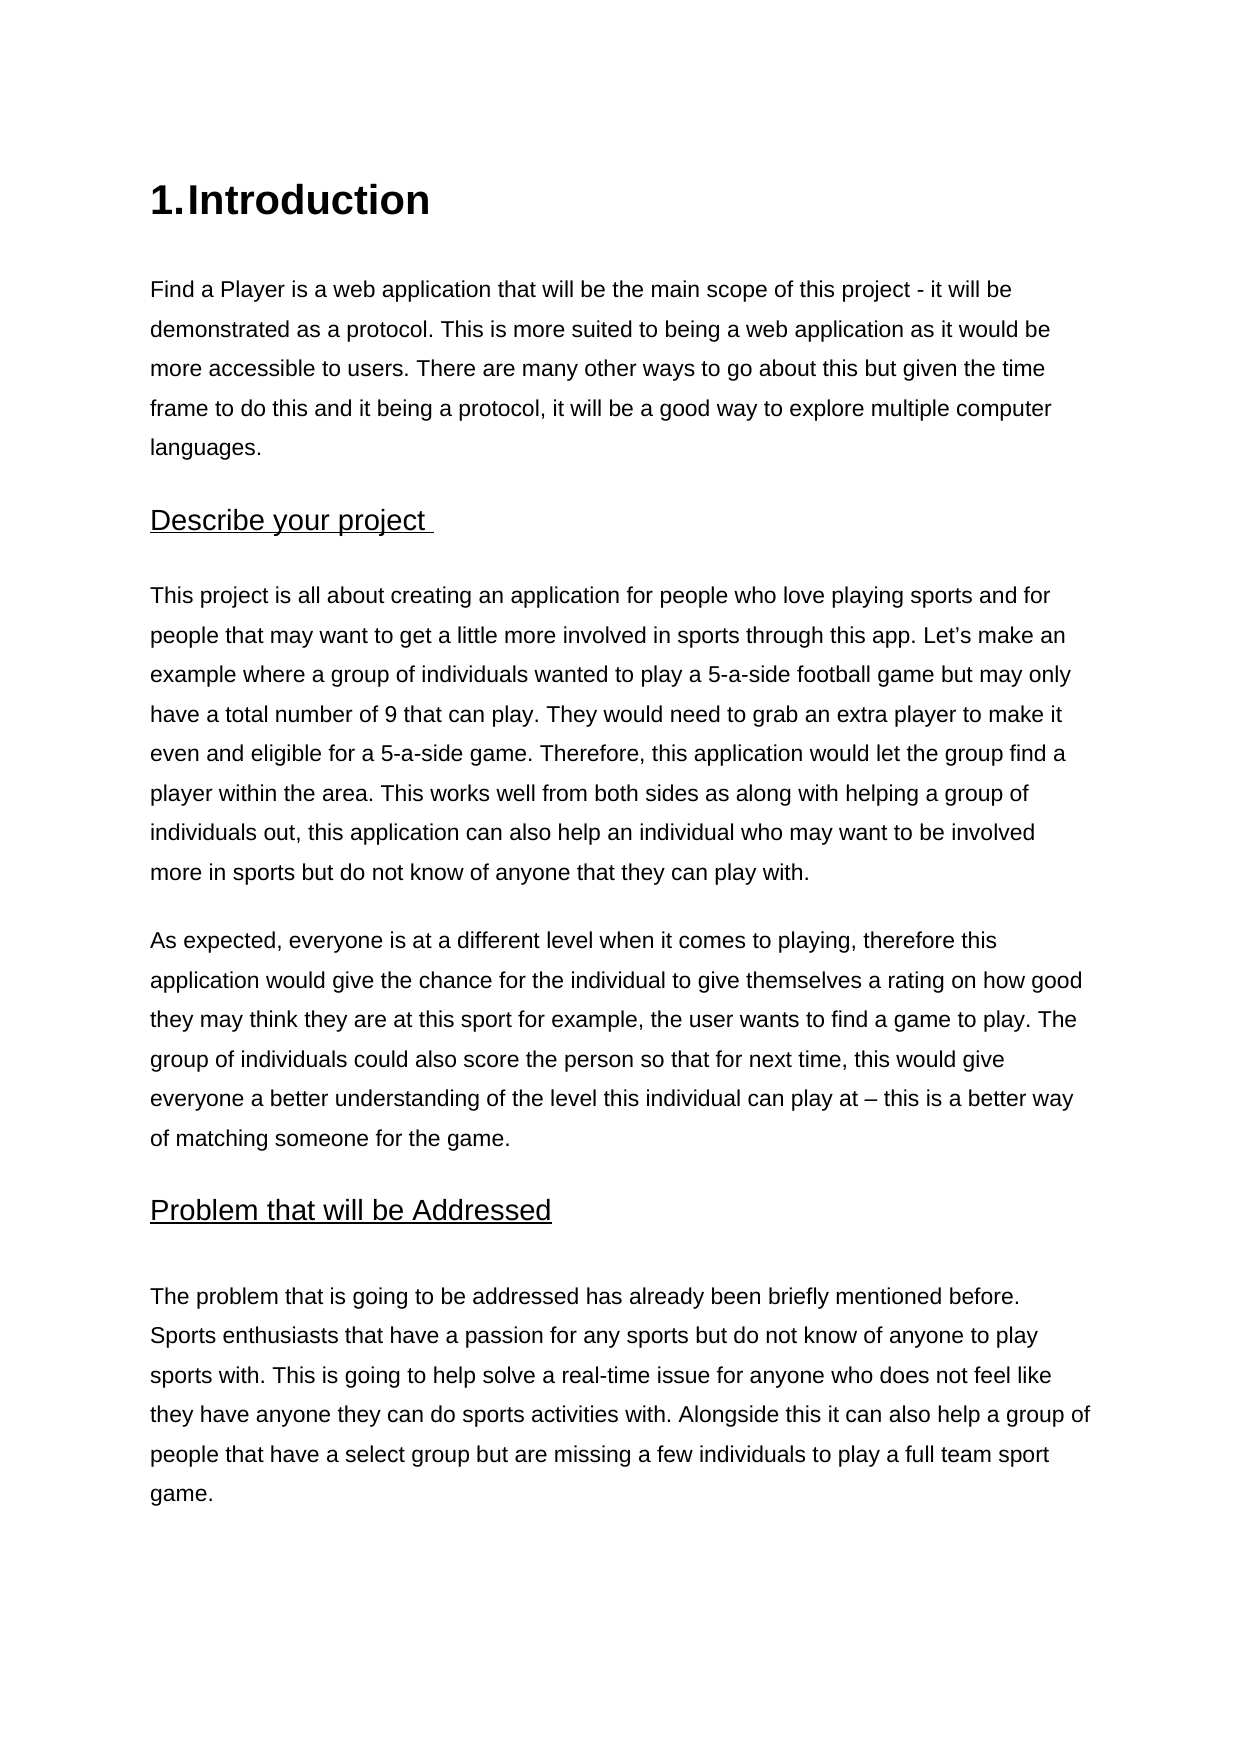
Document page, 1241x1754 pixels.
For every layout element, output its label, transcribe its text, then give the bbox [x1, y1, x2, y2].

text Find a Player is a web application that will be the main scope of this project - it will be demonstrated as a protocol. This is more suited to being a web application as it would be more accessible to users. There are many other ways to go about this but given the time frame to do this and it being a protocol, it will be a good way to explore multiple computer languages. [150, 276, 1090, 460]
text This project is all about creating an application for people who love playing sports and for people that may want to get a little more involved in sports through this app. Let’s make an example where a group of individuals wanted to play a 5-a-side football game but may only have a total number of 9 that can play. They would need to grab an extra player to make it even and eligible for a 5-a-side game. Therefore, this application would let the group find a player within the area. This works well from both sides as along with helping a group of individuals out, this application can also help an individual who may want to be involved more in sports but do not know of anyone that they can play with. [150, 582, 1090, 885]
text As expected, everyone is at a different level when it comes to playing, therefore this application would give the chance for the individual to give themselves a rating on how good they may think they are at this sport for example, the user wants to find a game to play. The group of individuals could also score the person so that for next time, this would give everyone a better understanding of the level this individual can play at – this is a better way of matching someone for the game. [150, 927, 1090, 1151]
text Describe your project [150, 503, 1090, 536]
subtitle Introduction [150, 175, 1090, 223]
text The problem that is going to be addressed has already been briefly mentioned before. Sports enthusiasts that have a passion for any sports but do not know of anyone to play sports with. This is going to help solve a real-time issue for anyone who does not feel like they have anyone they can do sports activities with. Alongside this it can also help a group of people that have a select group but are missing a few individuals to play a full team sport game. [150, 1243, 1090, 1507]
subtitle Problem that will be Addressed [150, 1193, 1090, 1227]
